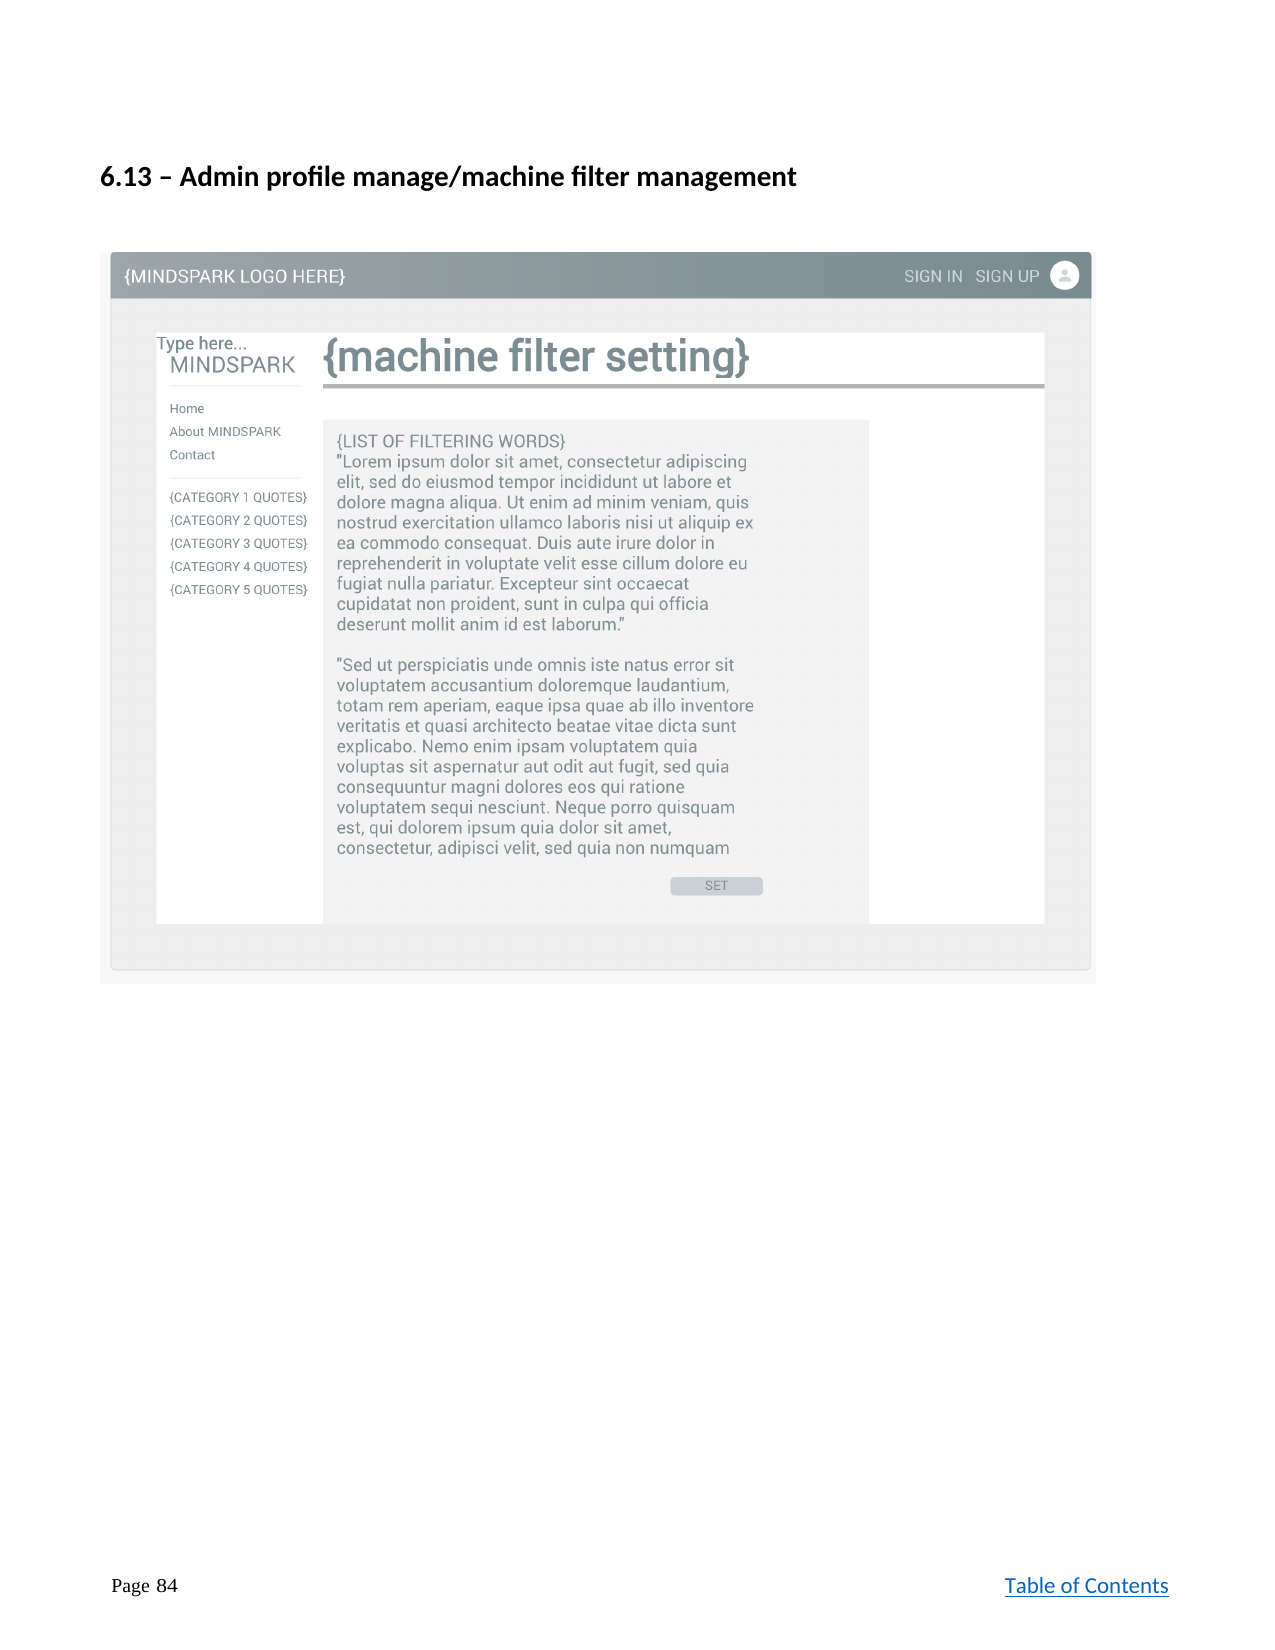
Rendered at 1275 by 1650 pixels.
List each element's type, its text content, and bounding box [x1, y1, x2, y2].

picture [99, 252, 1097, 984]
subtitle 6.13 – Admin profile manage/machine filter management [100, 158, 1175, 194]
